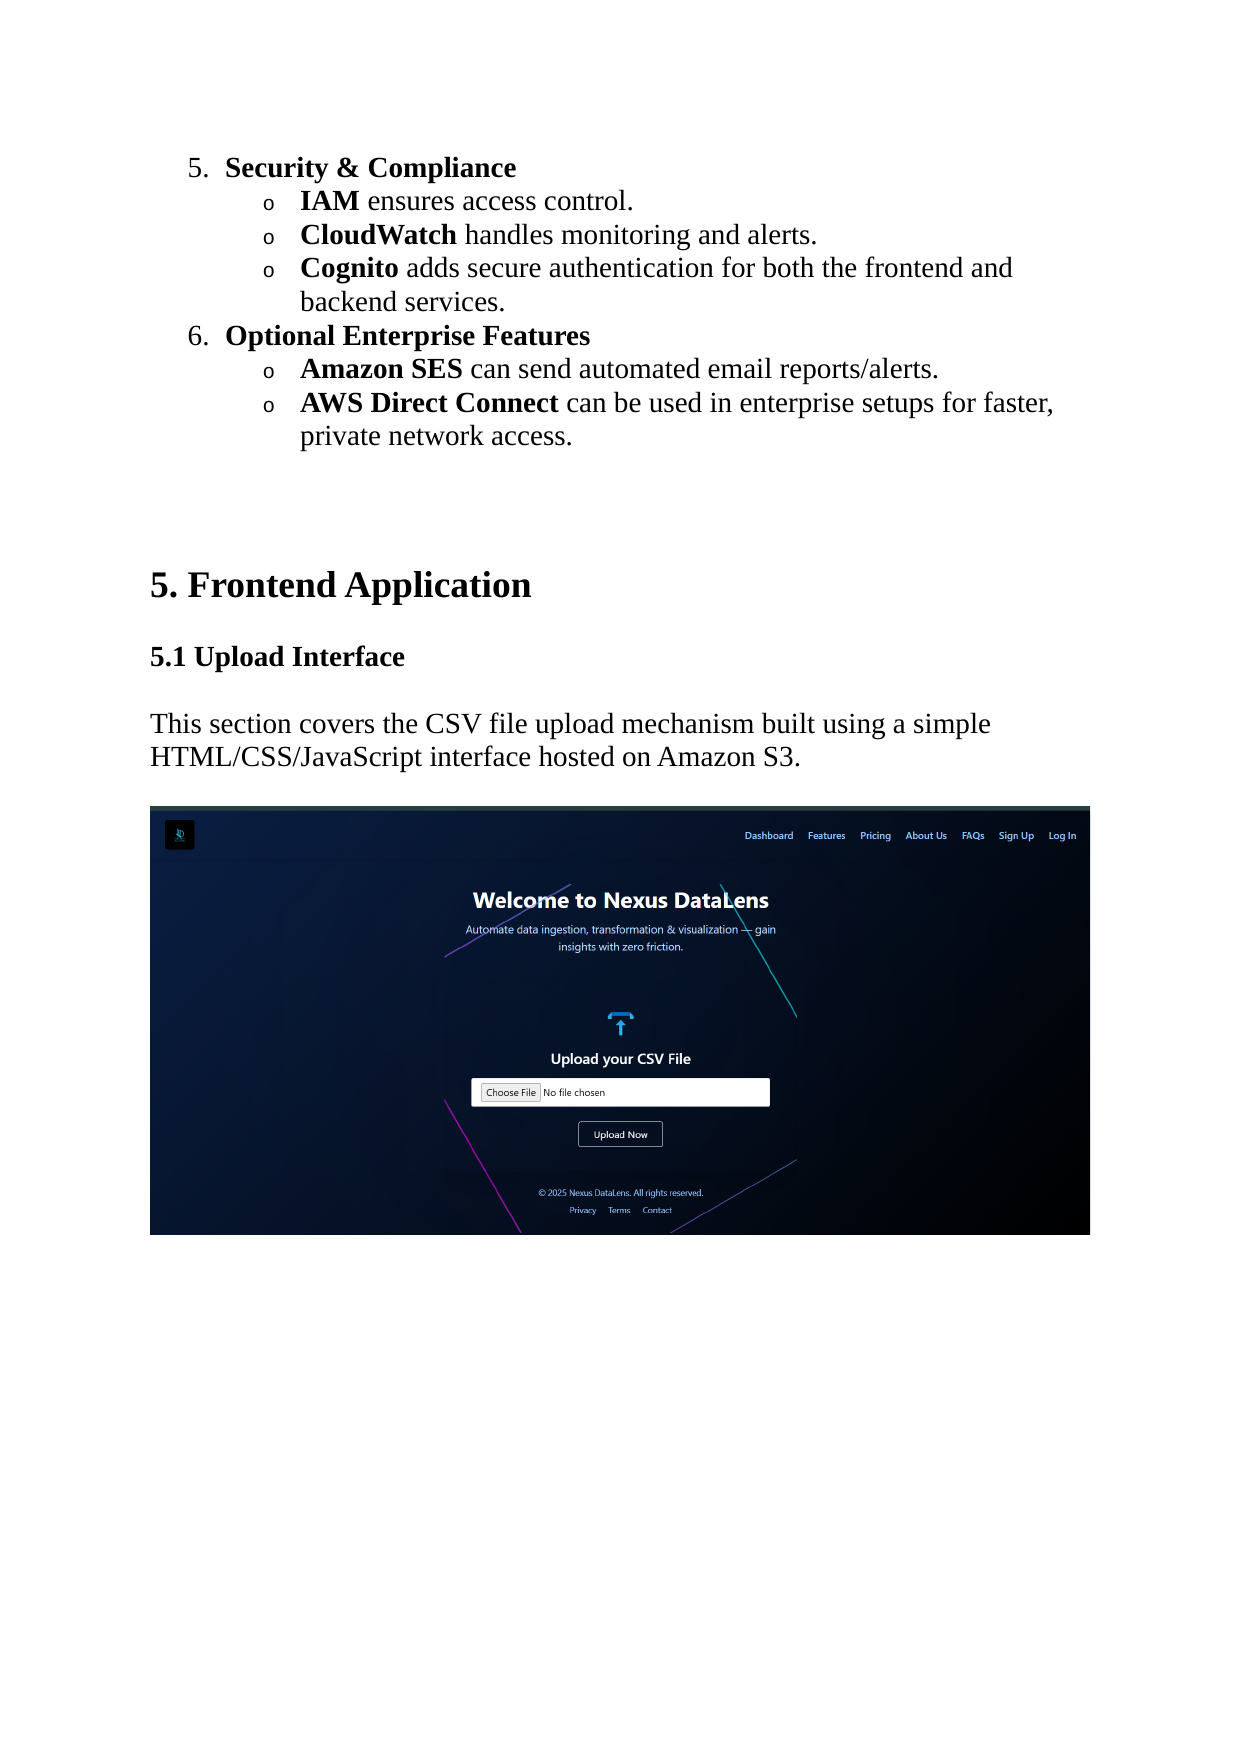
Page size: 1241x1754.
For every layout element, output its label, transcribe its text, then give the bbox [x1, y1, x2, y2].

text 5.1 Upload Interface [150, 639, 1090, 672]
list AWS Direct Connect can be used in enterprise setups for faster, private network access. [262, 385, 1090, 452]
list Security & Compliance [187, 150, 1090, 183]
text 5. Frontend Application [150, 562, 1090, 605]
list IAM ensures access control. [262, 183, 1090, 217]
list CloudWatch handles monitoring and alerts. [262, 217, 1090, 251]
list Optional Enterprise Features [187, 318, 1090, 351]
list Amazon SES can send automated email reports/alerts. [262, 351, 1090, 385]
text This section covers the CSV file upload mechanism built using a simple HTML/CSS/JavaScript interface hosted on Amazon S3. [150, 706, 1090, 773]
picture [150, 806, 1091, 1235]
list Cognito adds secure authentication for both the frontend and backend services. [262, 251, 1090, 318]
